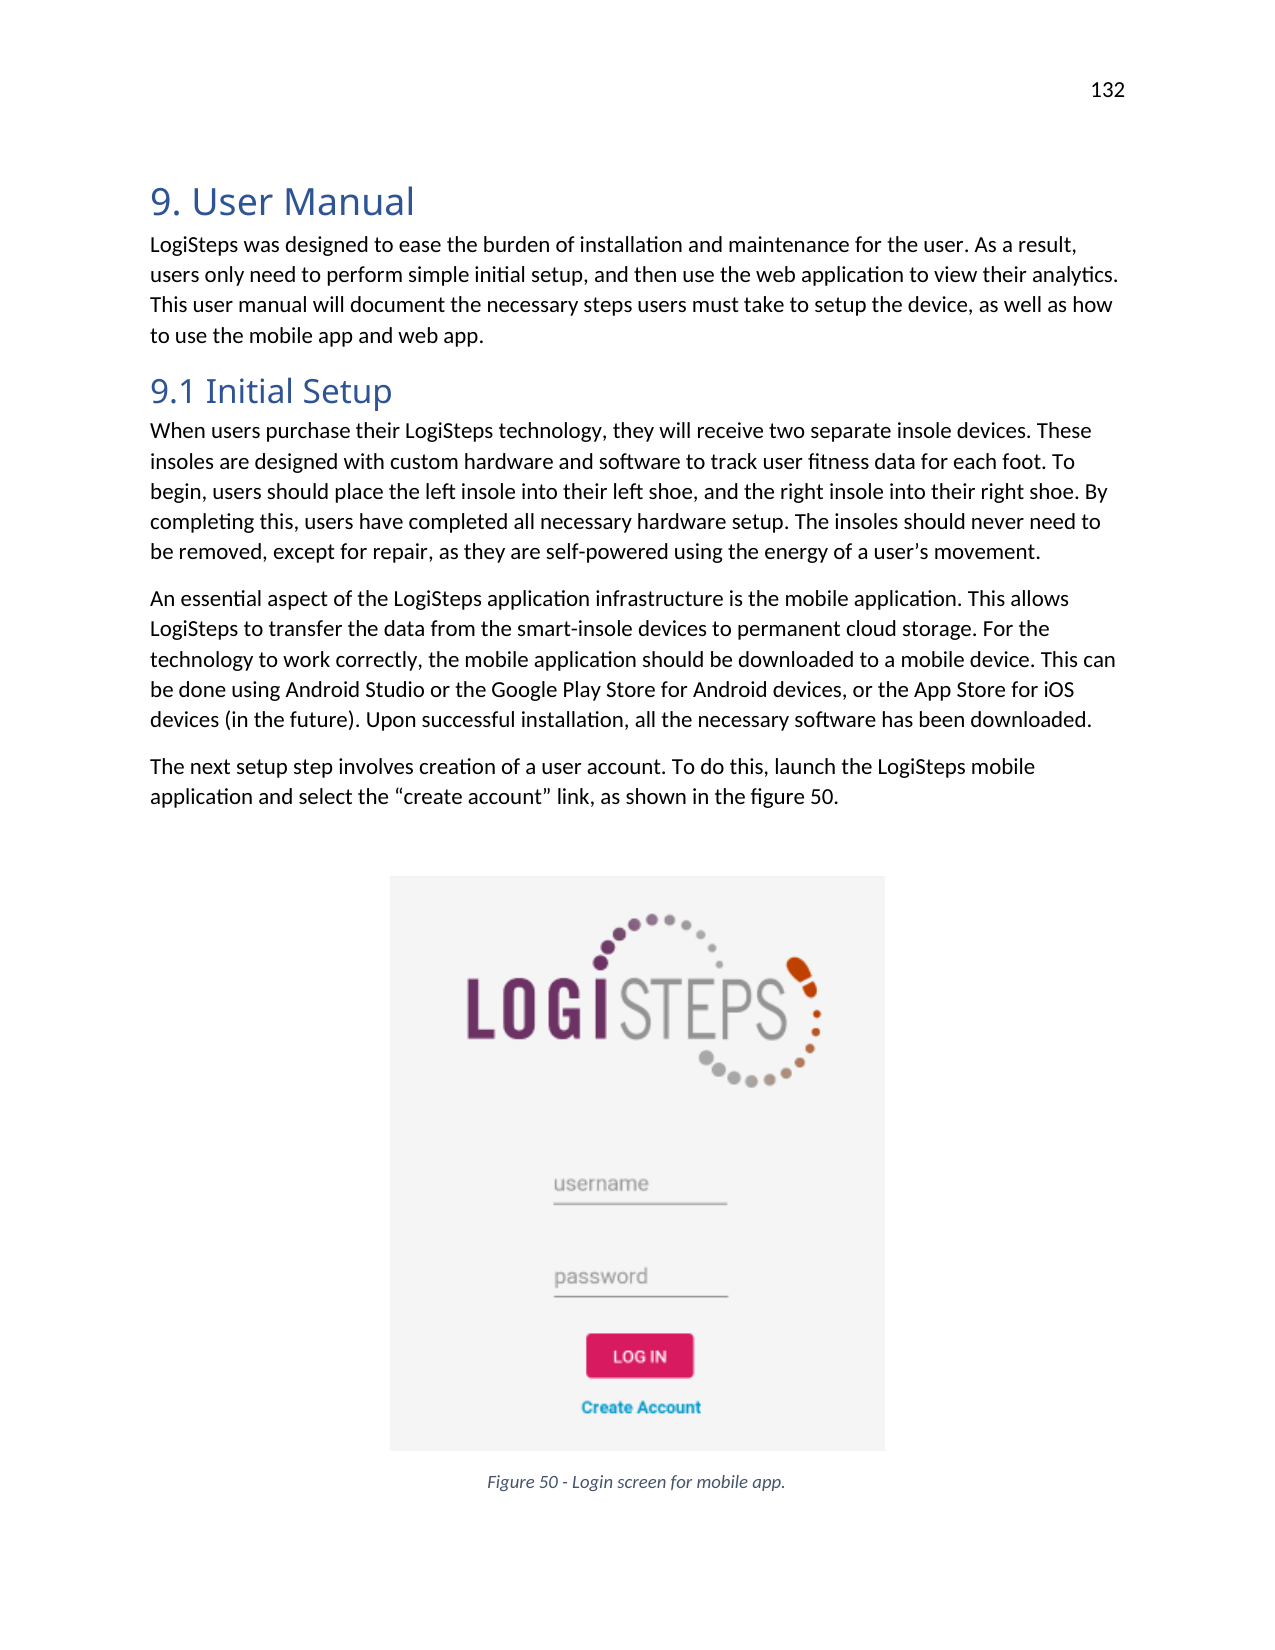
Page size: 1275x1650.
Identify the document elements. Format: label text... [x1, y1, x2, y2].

text When users purchase their LogiSteps technology, they will receive two separate insole devices. These insoles are designed with custom hardware and software to track user fitness data for each foot. To begin, users should place the left insole into their left shoe, and the right insole into their right shoe. By completing this, users have completed all necessary hardware setup. The insoles should never need to be removed, except for repair, as they are self-powered using the energy of a user’s movement. [150, 417, 1125, 565]
subtitle 9. User Manual [150, 175, 1125, 226]
text LogiSteps was designed to ease the burden of installation and maintenance for the user. As a result, users only need to perform simple initial setup, and then use the web application to view their analytics. This user manual will document the necessary steps users must take to setup the device, as well as how to use the mobile app and web app. [150, 230, 1125, 349]
picture [389, 876, 886, 1451]
text An essential aspect of the LogiSteps application infrastructure is the mobile application. This allows LogiSteps to transfer the data from the smart-insole devices to permanent cloud storage. For the technology to work correctly, the mobile application should be downloaded to a mobile device. This can be done using Android Studio or the Google Play Store for Android devices, or the App Store for iOS devices (in the future). Upon successful installation, all the necessary software has been downloaded. [150, 584, 1125, 733]
subtitle 9.1 Initial Setup [150, 368, 1125, 413]
text The next setup step involves creation of a user account. To do this, launch the LogiSteps mobile application and select the “create account” link, as shown in the figure 50. [150, 752, 1125, 810]
text Figure 50 - Login screen for mobile app. [150, 1470, 1125, 1493]
